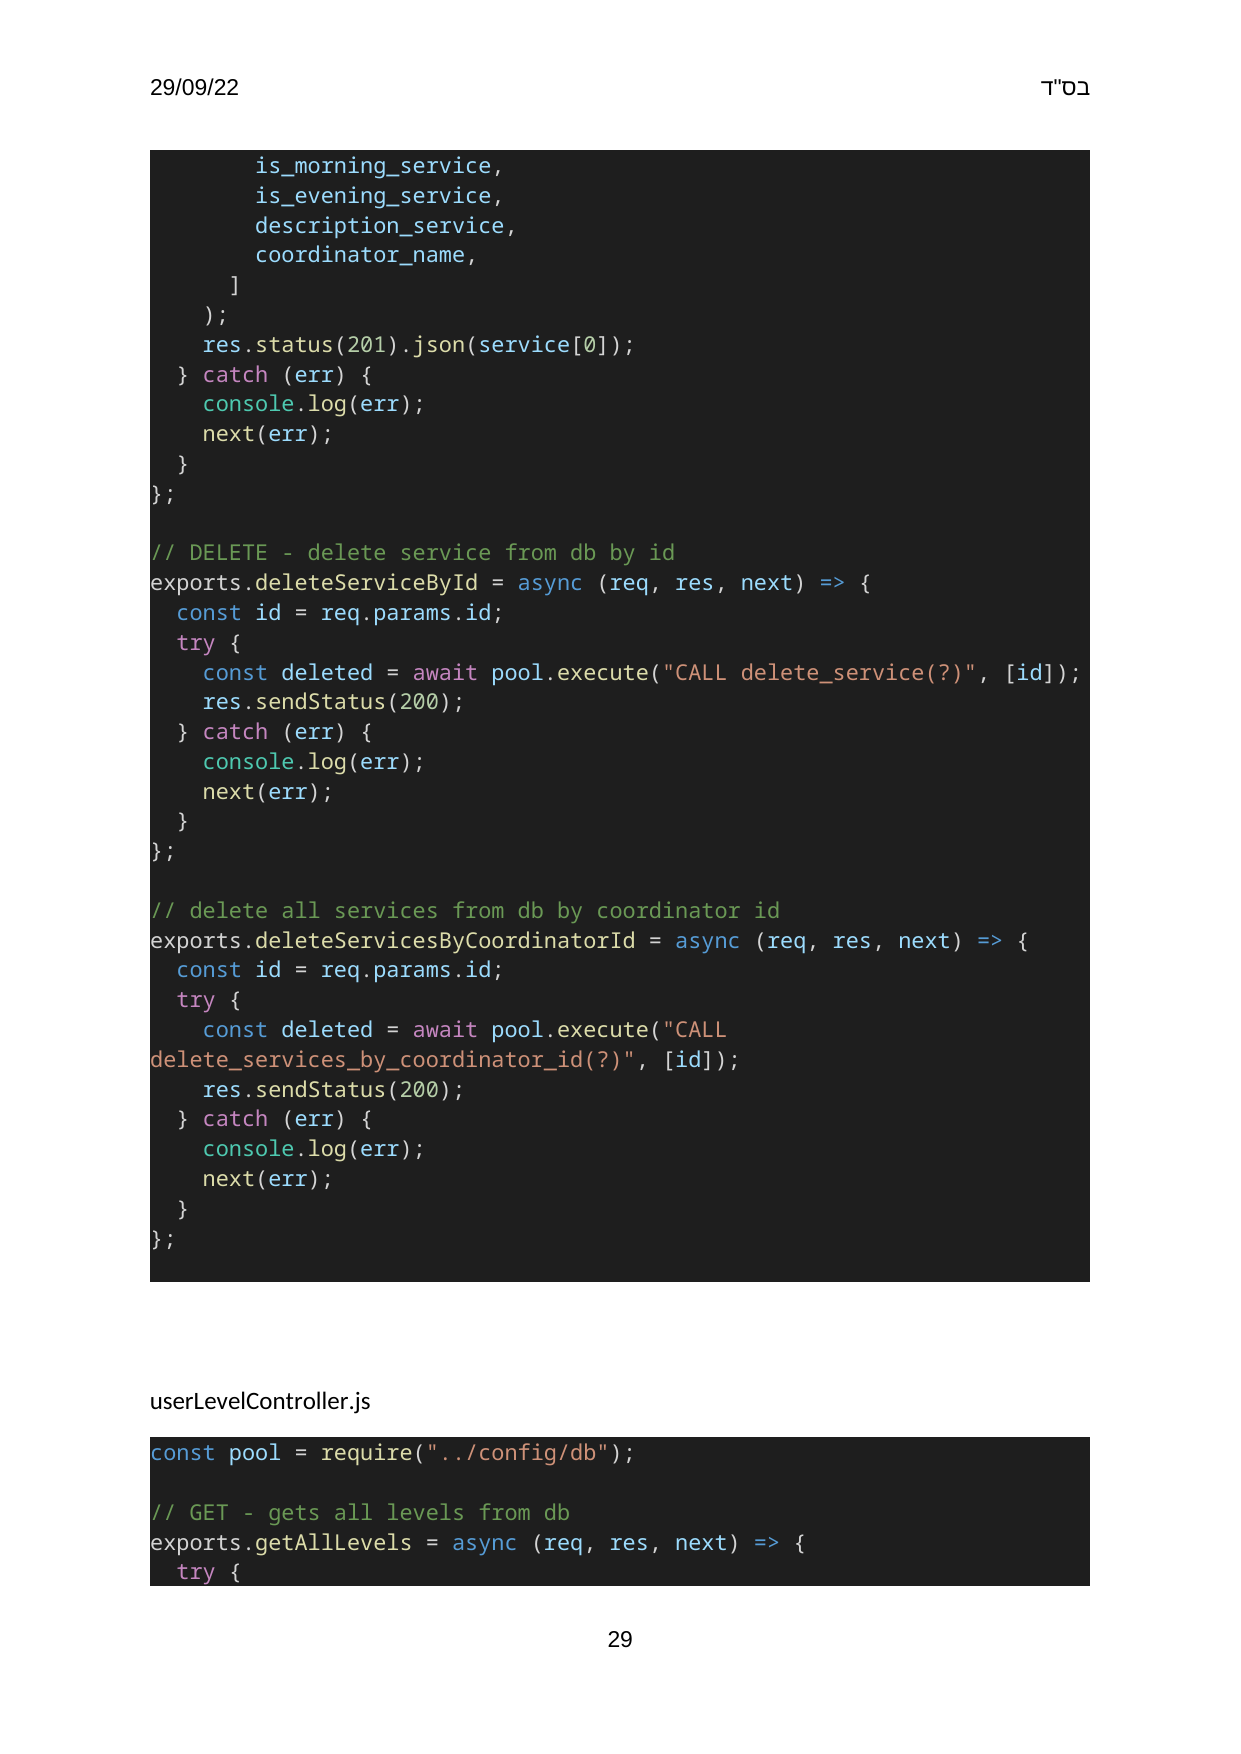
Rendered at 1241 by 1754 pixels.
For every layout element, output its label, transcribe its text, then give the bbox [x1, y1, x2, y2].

text // GET - gets all levels from db [150, 1497, 1090, 1526]
text }; [150, 478, 1090, 507]
text // DELETE - delete service from db by id [150, 537, 1090, 567]
text const pool = require("../config/db"); [150, 1437, 1090, 1467]
text userLevelController.js [150, 1385, 1090, 1416]
text } [150, 805, 1090, 835]
text const id = req.params.id; [150, 954, 1090, 984]
text exports.deleteServiceById = async (req, res, next) => { [150, 567, 1090, 597]
text const deleted = await pool.execute("CALL delete_services_by_coordinator_id(?)", [id]); [150, 1014, 1090, 1073]
text console.log(err); [150, 388, 1090, 418]
text try { [150, 984, 1090, 1014]
text } catch (err) { [150, 1103, 1090, 1133]
text next(err); [150, 418, 1090, 448]
text // delete all services from db by coordinator id [150, 895, 1090, 924]
text next(err); [150, 776, 1090, 805]
text console.log(err); [150, 746, 1090, 776]
text res.sendStatus(200); [150, 1073, 1090, 1103]
text const deleted = await pool.execute("CALL delete_service(?)", [id]); [150, 656, 1090, 686]
text is_evening_service, [150, 180, 1090, 209]
text coordinator_name, [150, 239, 1090, 269]
text } [150, 448, 1090, 478]
text ] [150, 269, 1090, 299]
text const id = req.params.id; [150, 597, 1090, 627]
text res.sendStatus(200); [150, 686, 1090, 716]
text exports.deleteServicesByCoordinatorId = async (req, res, next) => { [150, 924, 1090, 954]
text ); [150, 299, 1090, 329]
text console.log(err); [150, 1133, 1090, 1163]
text try { [150, 627, 1090, 656]
text } catch (err) { [150, 358, 1090, 388]
text }; [150, 835, 1090, 865]
text } catch (err) { [150, 716, 1090, 746]
text } [150, 1193, 1090, 1222]
text exports.getAllLevels = async (req, res, next) => { [150, 1526, 1090, 1556]
text }; [150, 1222, 1090, 1252]
text next(err); [150, 1163, 1090, 1193]
text description_service, [150, 209, 1090, 239]
text try { [150, 1556, 1090, 1586]
text is_morning_service, [150, 150, 1090, 180]
text res.status(201).json(service[0]); [150, 329, 1090, 358]
